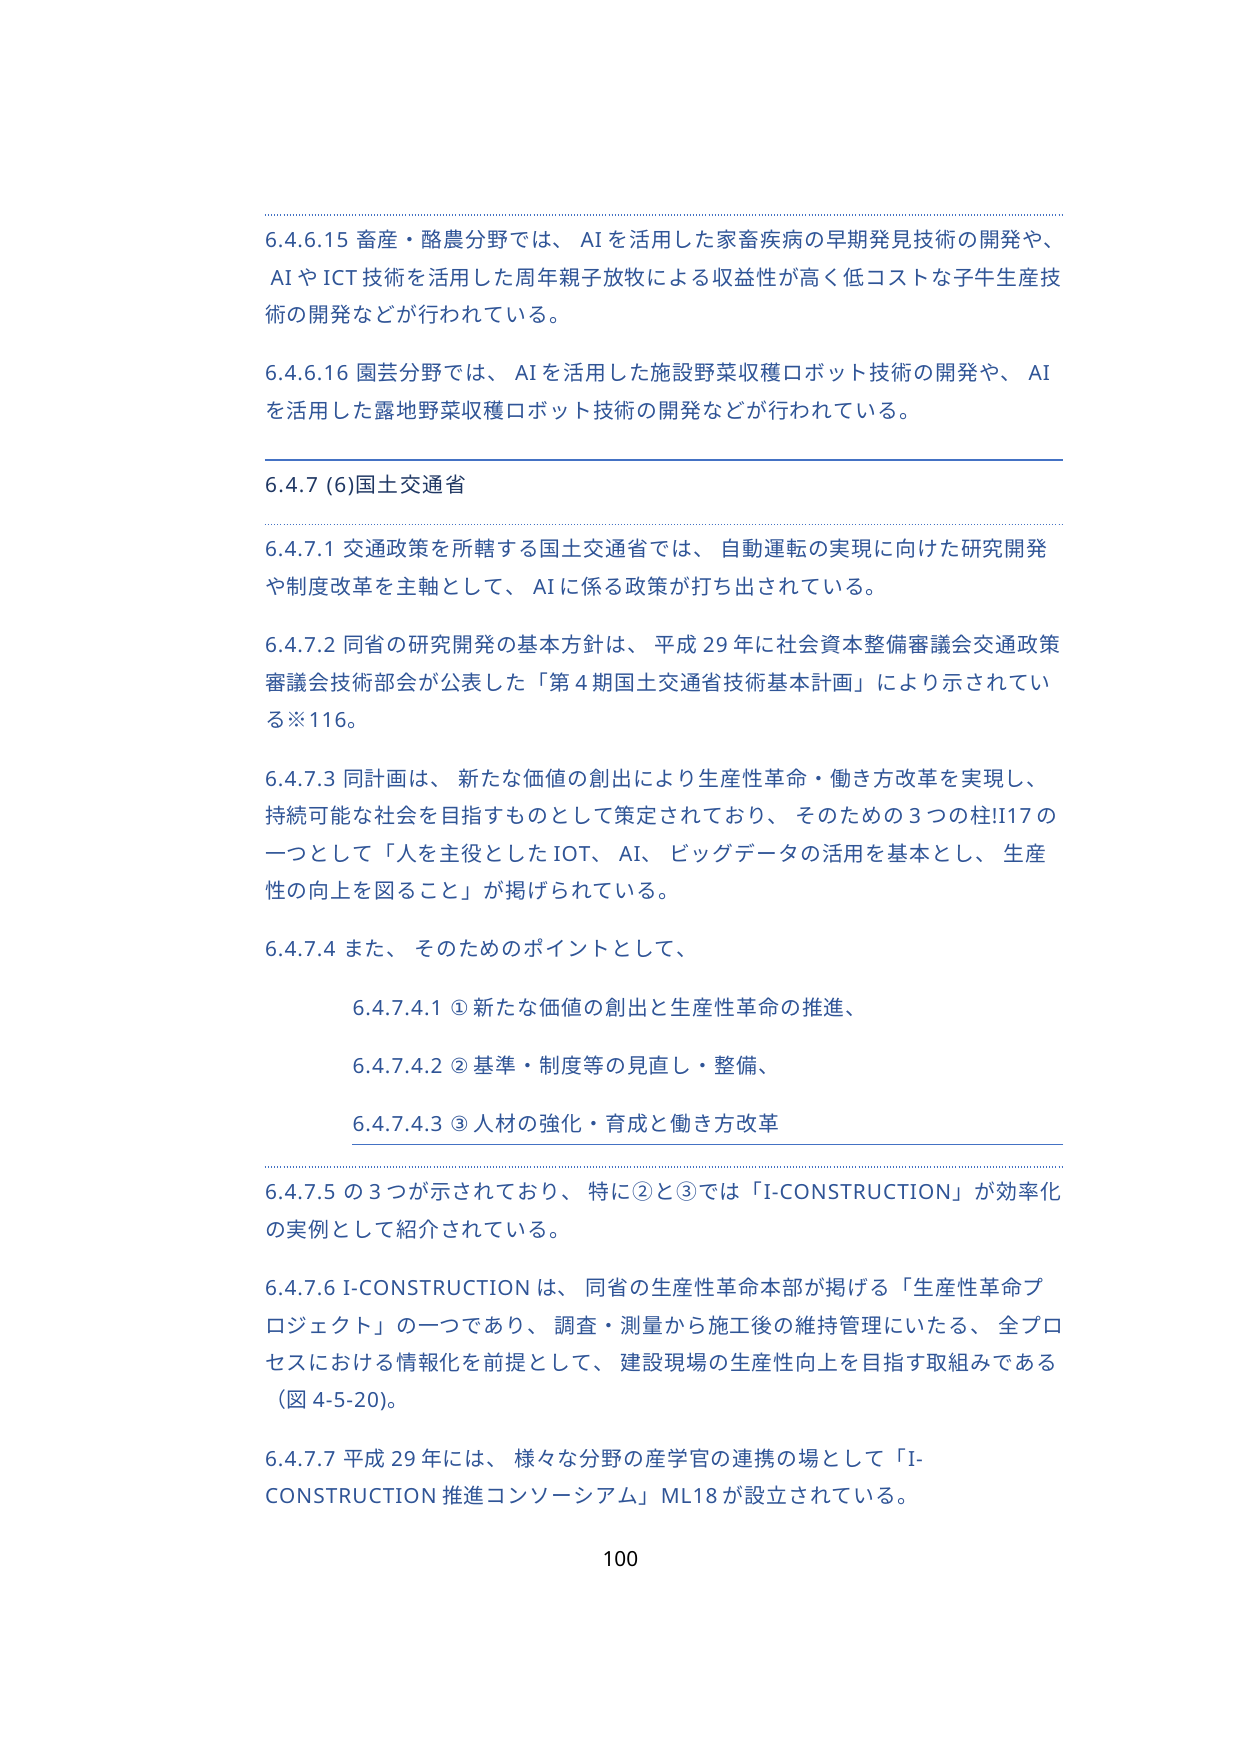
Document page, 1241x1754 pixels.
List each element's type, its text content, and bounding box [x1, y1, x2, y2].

text 同省の研究開発の基本方針は、 平成29年に社会資本整備審議会交通政策審議会技術部会が公表した「第4期国土交通省技術基本計画」により示されている※116。 [265, 619, 1063, 737]
text i-Constructionは、 同省の生産性革命本部が掲げる「生産性革命プロジェクト」の一つであり、 調査・測量から施工後の維持管理にいたる、 全プロセスにおける情報化を前提として、 建設現場の生産性向上を目指す取組みである（図4-5-20)。 [265, 1262, 1063, 1418]
text の3つが示されており、 特に②と③では「i-Construction」が効率化の実例として紹介されている。 [265, 1166, 1063, 1247]
text 園芸分野では、 AIを活用した施設野菜収穫ロボット技術の開発や、 AIを活用した露地野菜収穫ロボット技術の開発などが行われている。 [265, 347, 1063, 428]
text 平成29年には、 様々な分野の産学官の連携の場として「i-Construction推進コンソーシアム」ml18が設立されている。 [265, 1433, 1063, 1513]
text 畜産・酪農分野では、 AIを活用した家畜疾病の早期発見技術の開発や、 AIやICT技術を活用した周年親子放牧による収益性が高く低コストな子牛生産技術の開発などが行われている。 [265, 214, 1063, 332]
text ②基準・制度等の見直し・整備、 [352, 1046, 1063, 1083]
text ③人材の強化・育成と働き方改革 [352, 1104, 1063, 1144]
text また、 そのためのポイントとして、 [265, 923, 1063, 967]
text 同計画は、 新たな価値の創出により生産性革命・働き方改革を実現し、 持続可能な社会を目指すものとして策定されており、 そのための3つの柱!I17の一つとして「人を主役としたIoT、 AI、 ビッグデータの活用を基本とし、 生産性の向上を図ること」が掲げられている。 [265, 753, 1063, 908]
text ①新たな価値の創出と生産性革命の推進、 [352, 987, 1063, 1025]
text (6)国土交通省 [265, 461, 1063, 503]
text 交通政策を所轄する国土交通省では、 自動運転の実現に向けた研究開発や制度改革を主軸として、 AIに係る政策が打ち出されている。 [265, 523, 1063, 604]
